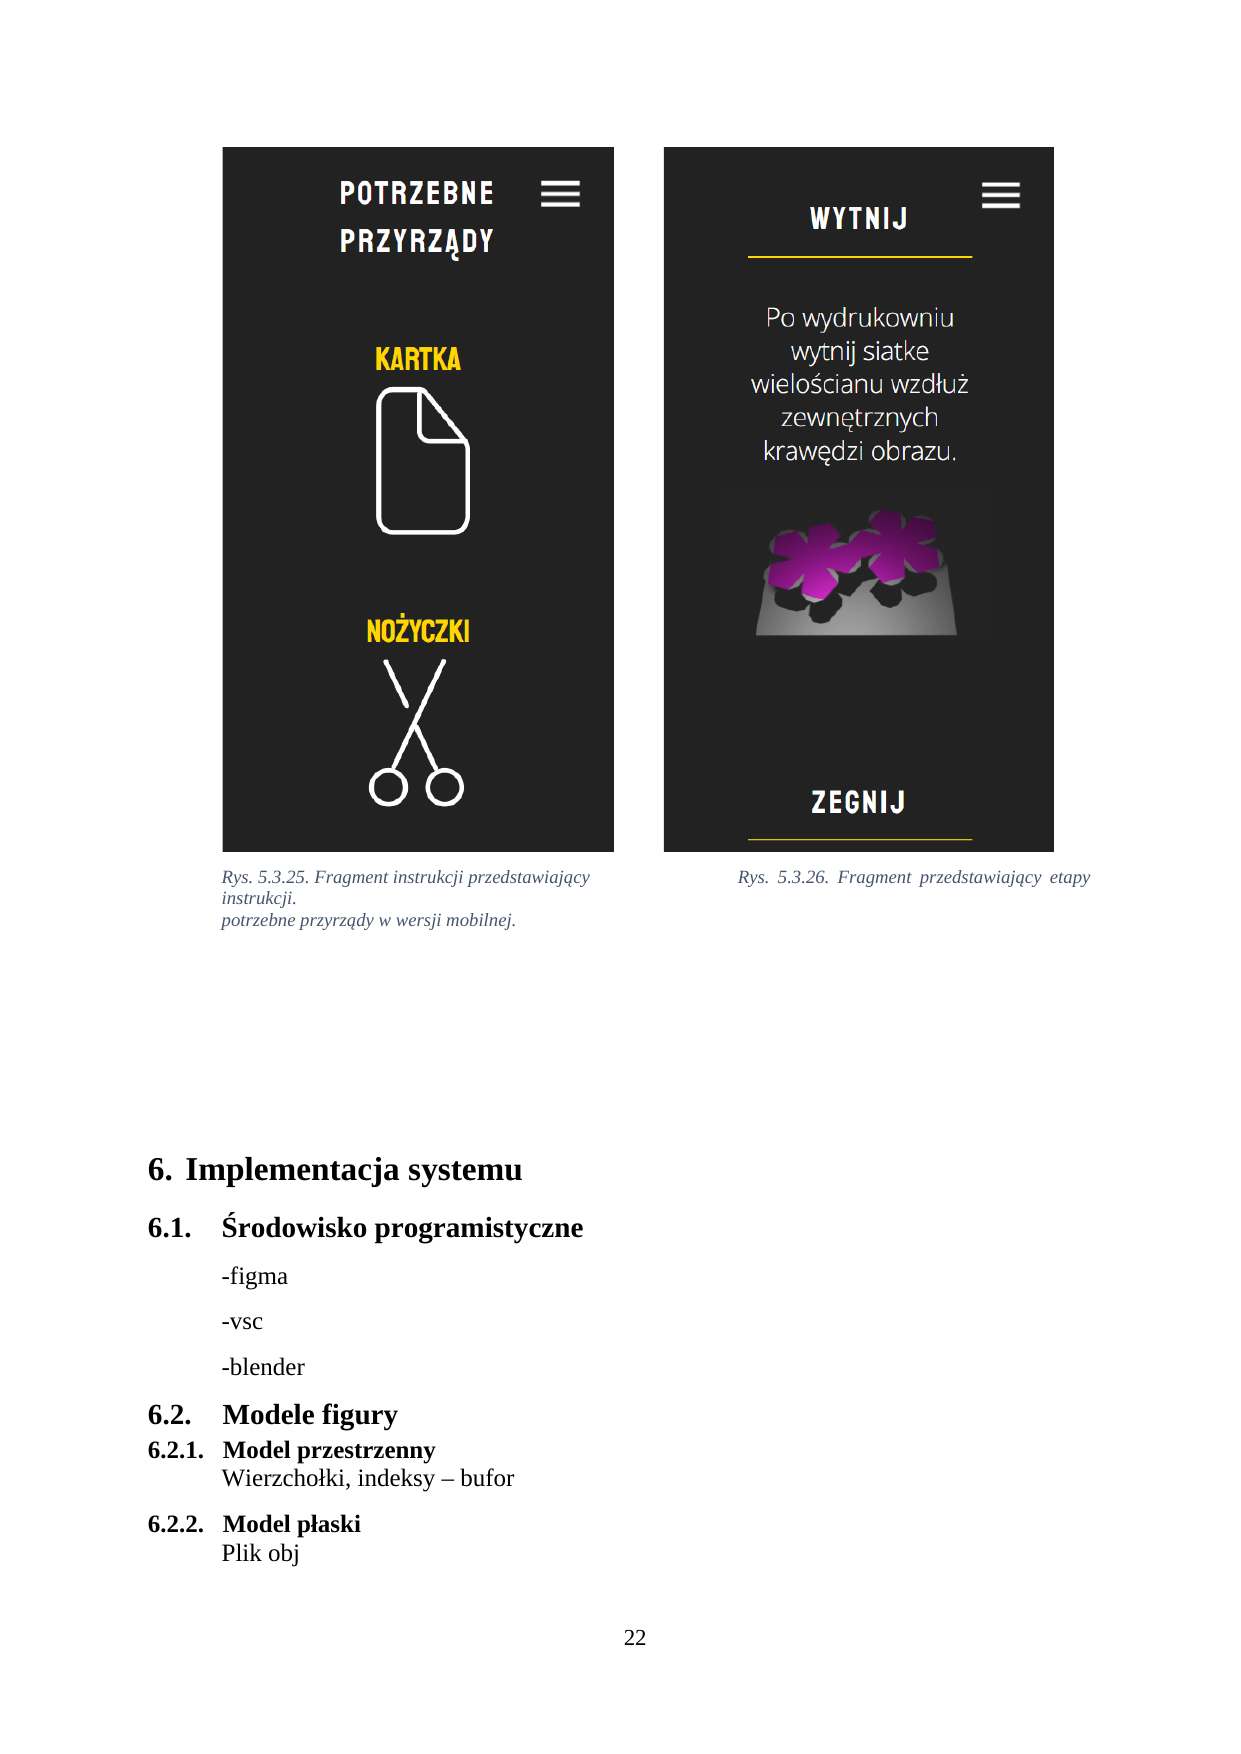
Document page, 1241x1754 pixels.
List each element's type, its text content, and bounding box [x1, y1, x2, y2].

text Plik obj [148, 1538, 1093, 1566]
picture [663, 147, 1054, 852]
picture [222, 147, 614, 852]
text -vsc [148, 1306, 1093, 1335]
subtitle Środowisko programistyczne [148, 1210, 1093, 1244]
subtitle Model przestrzenny [148, 1435, 1093, 1463]
text Wierzchołki, indeksy – bufor [148, 1463, 1093, 1492]
subtitle Implementacja systemu [148, 1149, 1093, 1187]
subtitle Modele figury [148, 1397, 1093, 1431]
text -figma [148, 1261, 1093, 1289]
subtitle Model płaski [148, 1509, 1093, 1538]
text -blender [148, 1352, 1093, 1380]
